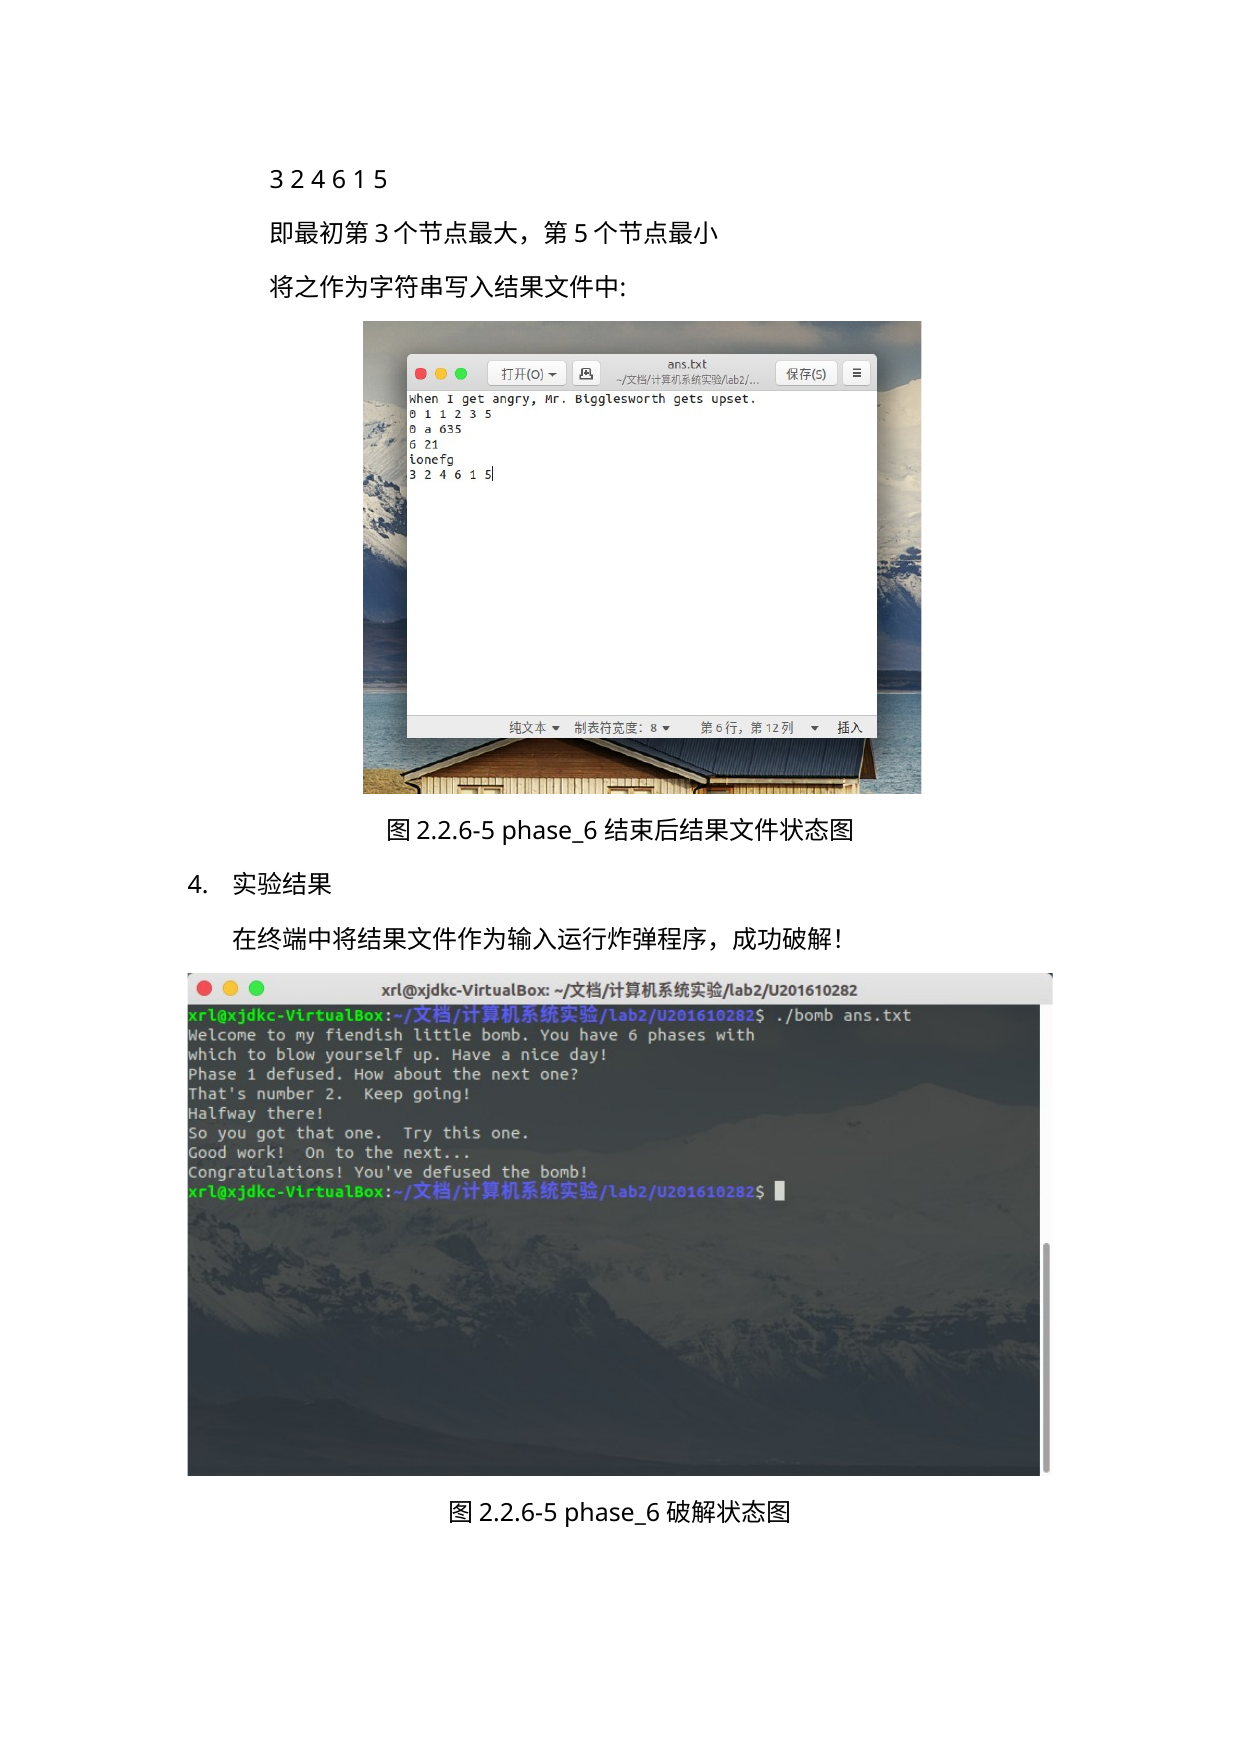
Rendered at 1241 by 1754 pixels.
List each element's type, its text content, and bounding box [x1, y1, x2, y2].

text 图2.2.6-5 phase_6 结束后结果文件状态图 [187, 811, 1053, 847]
text 将之作为字符串写入结果文件中: [232, 267, 1053, 304]
list 实验结果 [187, 865, 1053, 901]
text 在终端中将结果文件作为输入运行炸弹程序，成功破解！ [232, 919, 1053, 956]
text 3 2 4 6 1 5 [232, 162, 1053, 196]
text 即最初第3个节点最大，第5个节点最小 [232, 213, 1053, 249]
picture [363, 321, 922, 794]
text 图2.2.6-5 phase_6 破解状态图 [187, 1493, 1053, 1529]
picture [187, 973, 1053, 1476]
